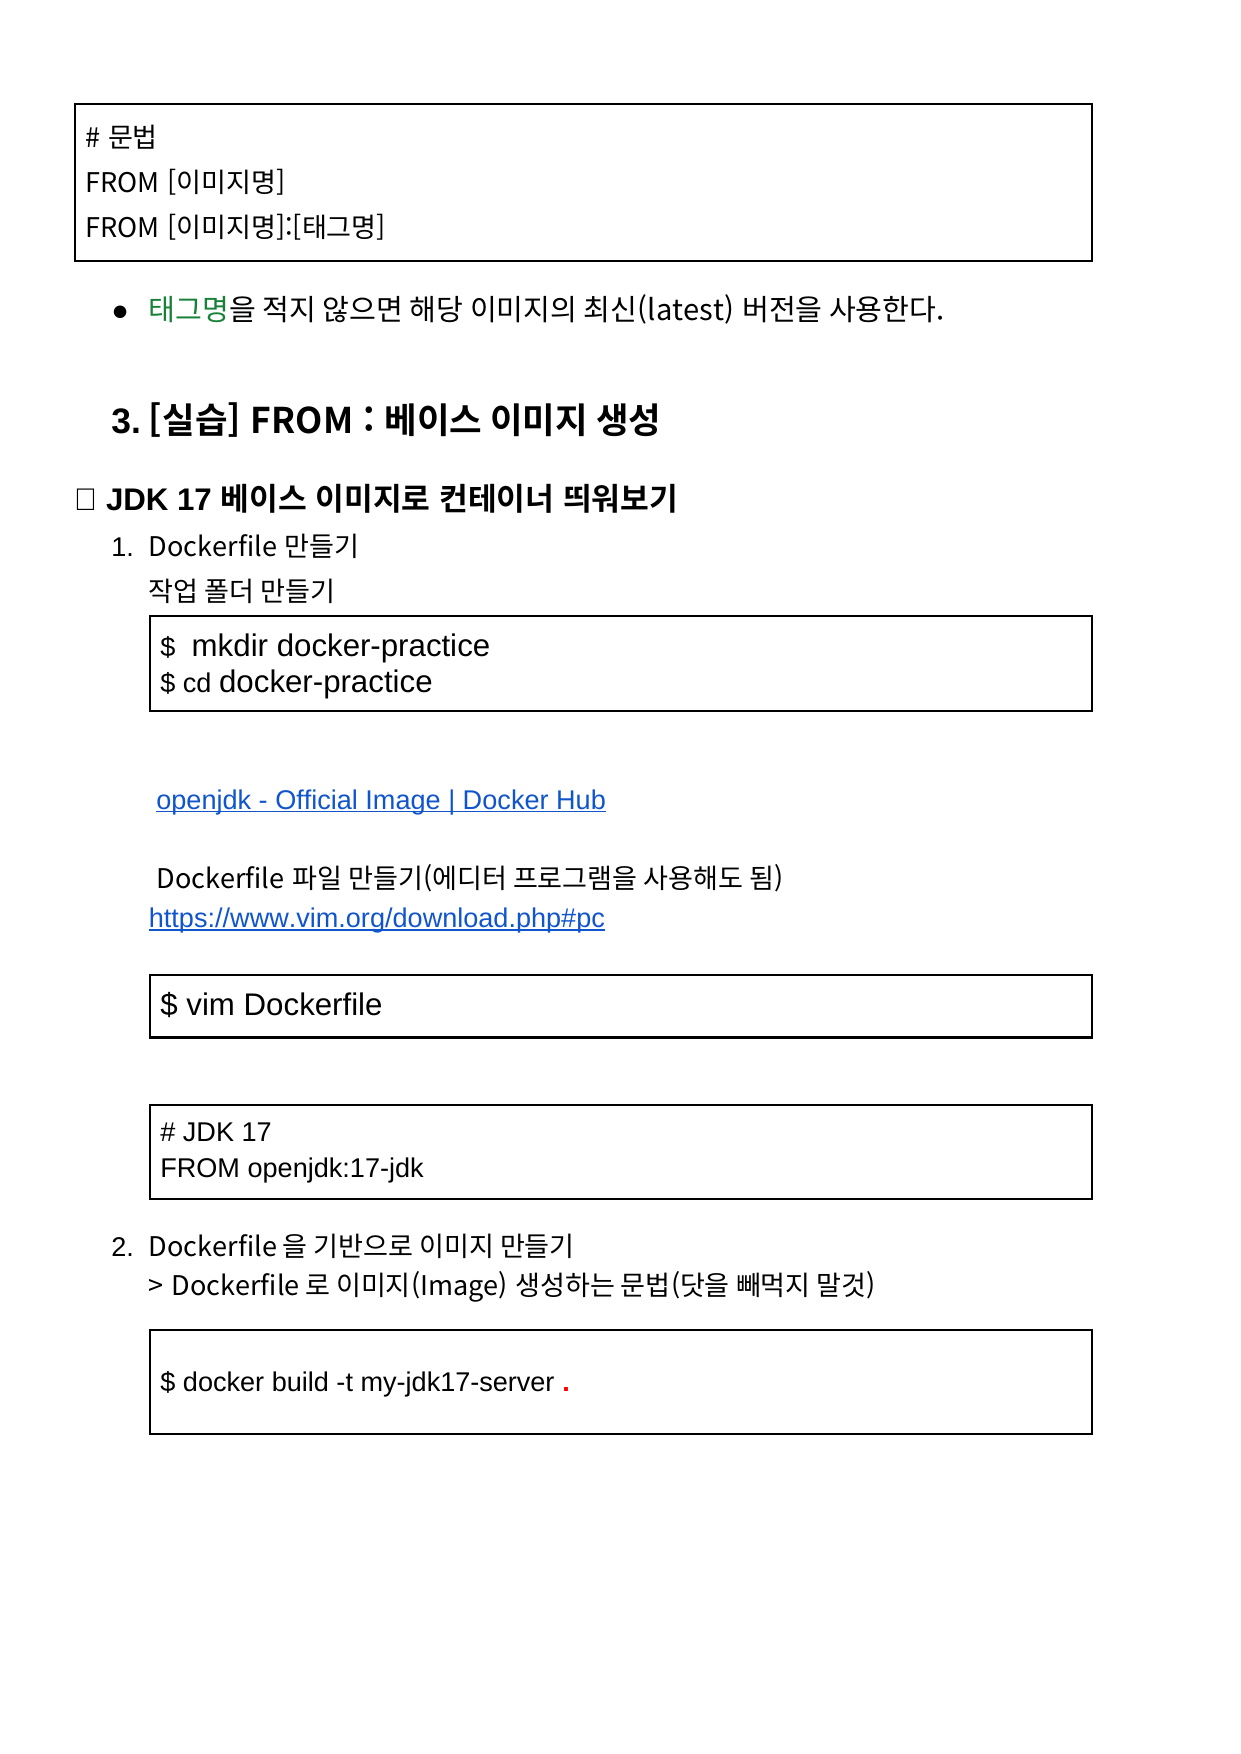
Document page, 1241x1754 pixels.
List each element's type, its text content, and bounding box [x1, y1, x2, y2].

list Dockerfile 만들기 [111, 525, 1090, 564]
text 작업 폴더 만들기 [74, 570, 1090, 609]
table_header # JDK 17 FROM openjdk:17-jdk [151, 1106, 1091, 1198]
list 태그명을 적지 않으면 해당 이미지의 최신(latest) 버전을 사용한다. [111, 287, 1090, 329]
list Dockerfile을 기반으로 이미지 만들기 > Dockerfile로 이미지(Image) 생성하는 문법(닷을 빼먹지 말것) [111, 1225, 1090, 1303]
table_header # 문법 FROM [이미지명] FROM [이미지명]:[태그명] [76, 105, 1091, 259]
list [실습] FROM : 베이스 이미지 생성 [111, 392, 1090, 444]
table_header $ mkdir docker-practice $ cd docker-practice [151, 617, 1091, 710]
text https://www.vim.org/download.php#pc [149, 902, 1090, 933]
subtitle 🎯 JDK 17 베이스 이미지로 컨테이너 띄워보기 [74, 481, 1090, 516]
table_header $ vim Dockerfile [151, 976, 1091, 1036]
table_header $ docker build -t my-jdk17-server . [151, 1331, 1091, 1433]
text openjdk - Official Image | Docker Hub Dockerfile 파일 만들기(에디터 프로그램을 사용해도 됨) [149, 712, 1090, 896]
